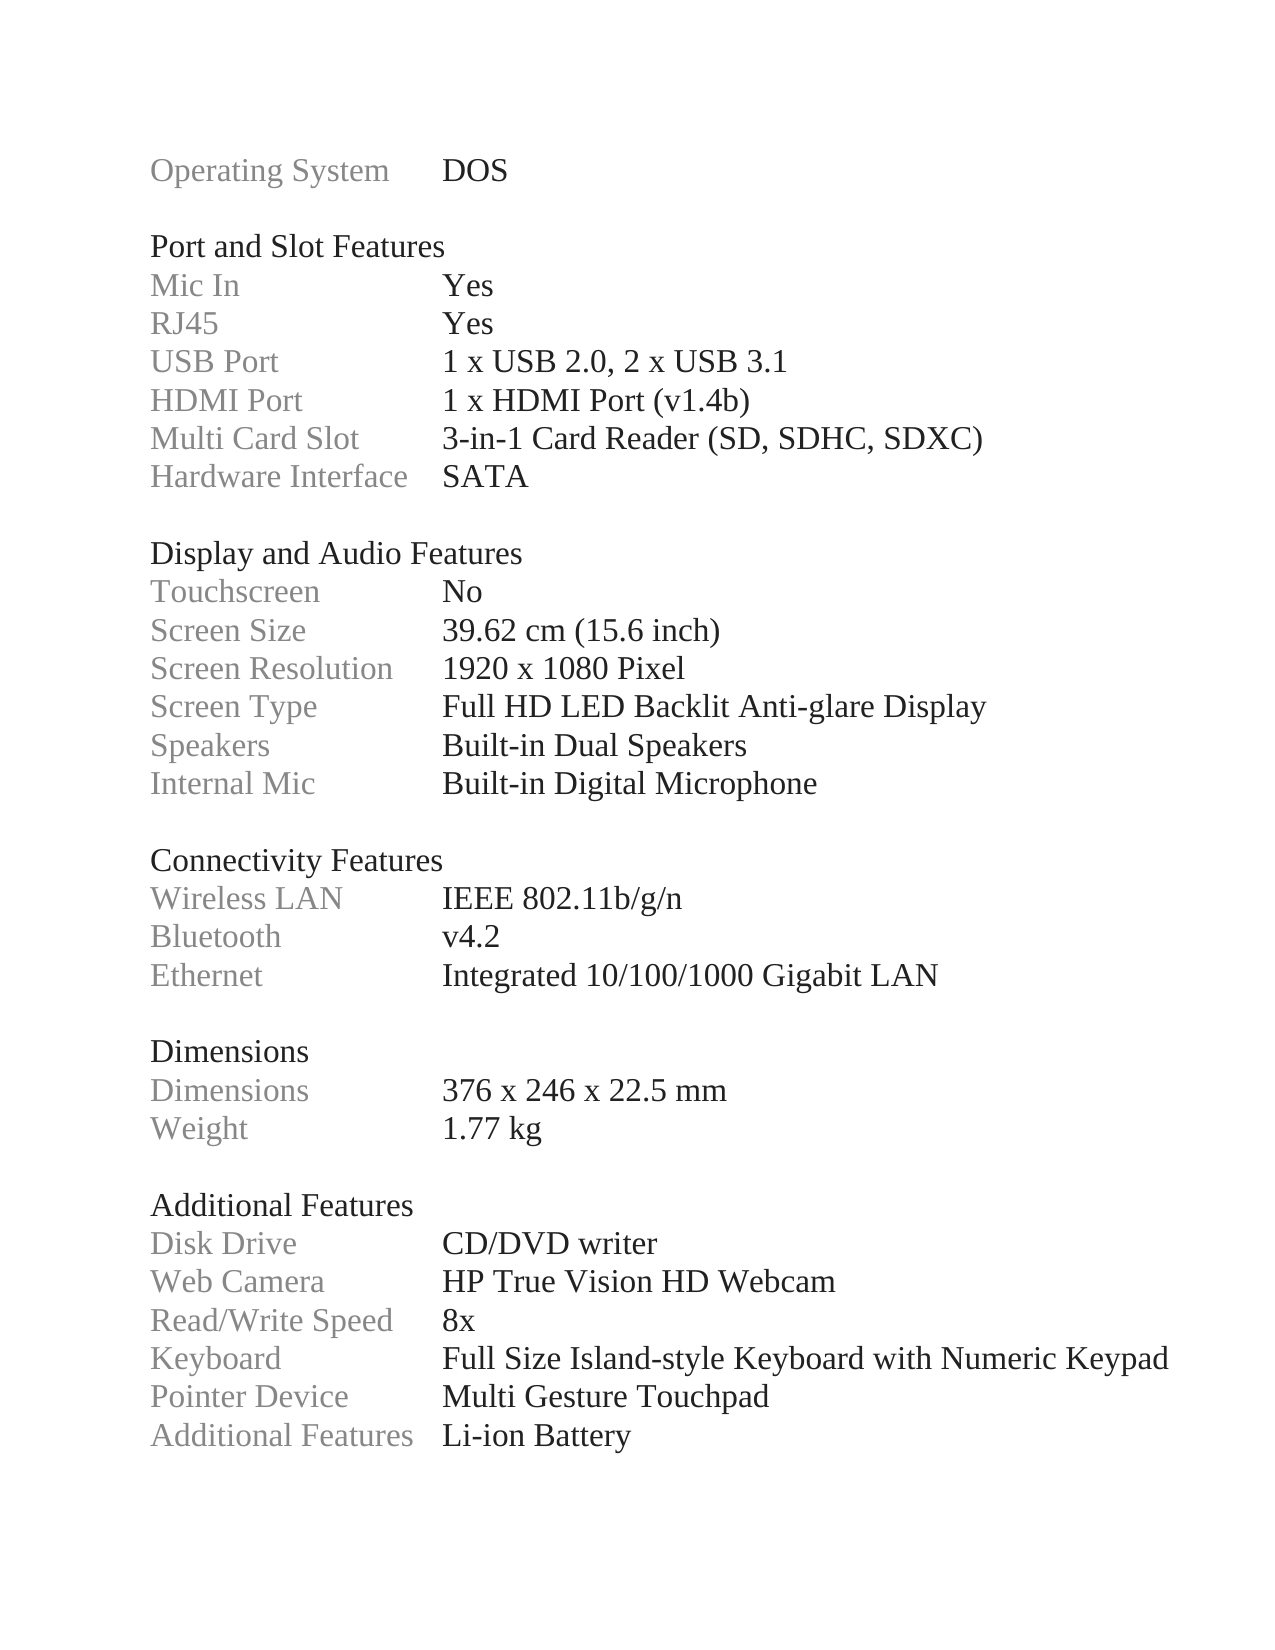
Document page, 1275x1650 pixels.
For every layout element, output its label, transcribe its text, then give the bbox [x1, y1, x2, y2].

table_cell Screen Resolution [150, 648, 442, 687]
table_cell Multi Gesture Touchpad [442, 1377, 1275, 1415]
table_cell USB Port [150, 342, 442, 380]
table_cell Built-in Dual Speakers [442, 725, 1275, 763]
table_cell Screen Size [150, 610, 442, 648]
table_cell 39.62 cm (15.6 inch) [442, 610, 1275, 648]
table_cell Full Size Island-style Keyboard with Numeric Keypad [442, 1338, 1275, 1377]
table_header IEEE 802.11b/g/n [442, 878, 1275, 917]
table_cell Hardware Interface [150, 457, 442, 533]
table_cell Additional Features [150, 1415, 442, 1492]
table_header Wireless LAN [150, 878, 442, 917]
text Port and Slot Features [150, 227, 1125, 265]
table_cell RJ45 [150, 303, 442, 342]
table_cell Ethernet [150, 955, 442, 1032]
table_cell HP True Vision HD Webcam [442, 1262, 1275, 1300]
table_header Operating System [150, 150, 442, 227]
table_cell 1920 x 1080 Pixel [442, 648, 1275, 687]
table_cell SATA [442, 457, 1275, 533]
text Additional Features [150, 1185, 1125, 1223]
table_header Mic In [150, 265, 442, 303]
table_cell 3-in-1 Card Reader (SD, SDHC, SDXC) [442, 418, 1275, 457]
table_cell Full HD LED Backlit Anti-glare Display [442, 687, 1275, 725]
table_cell 8x [442, 1300, 1275, 1338]
table_cell Read/Write Speed [150, 1300, 442, 1338]
table_cell Screen Type [150, 687, 442, 725]
table_header Yes [442, 265, 1275, 303]
table_cell Built-in Digital Microphone [442, 763, 1275, 840]
table_cell Speakers [150, 725, 442, 763]
table_cell Multi Card Slot [150, 418, 442, 457]
text Dimensions [150, 1032, 1125, 1070]
table_cell Weight [150, 1108, 442, 1185]
table_cell Keyboard [150, 1338, 442, 1377]
table_cell Li-ion Battery [442, 1415, 1275, 1492]
table_header Dimensions [150, 1070, 442, 1108]
table_cell Internal Mic [150, 763, 442, 840]
table_cell 1 x HDMI Port (v1.4b) [442, 380, 1275, 418]
table_header CD/DVD writer [442, 1223, 1275, 1262]
table_cell Bluetooth [150, 917, 442, 955]
text Display and Audio Features [150, 533, 1125, 572]
text Connectivity Features [150, 840, 1125, 878]
table_header 376 x 246 x 22.5 mm [442, 1070, 1275, 1108]
table_cell Pointer Device [150, 1377, 442, 1415]
table_cell v4.2 [442, 917, 1275, 955]
table_header Touchscreen [150, 572, 442, 610]
table_header DOS [442, 150, 1275, 227]
table_cell Web Camera [150, 1262, 442, 1300]
table_cell HDMI Port [150, 380, 442, 418]
table_header No [442, 572, 1275, 610]
table_header Disk Drive [150, 1223, 442, 1262]
table_cell Integrated 10/100/1000 Gigabit LAN [442, 955, 1275, 1032]
table_cell 1 x USB 2.0, 2 x USB 3.1 [442, 342, 1275, 380]
table_cell 1.77 kg [442, 1108, 1275, 1185]
table_cell Yes [442, 303, 1275, 342]
